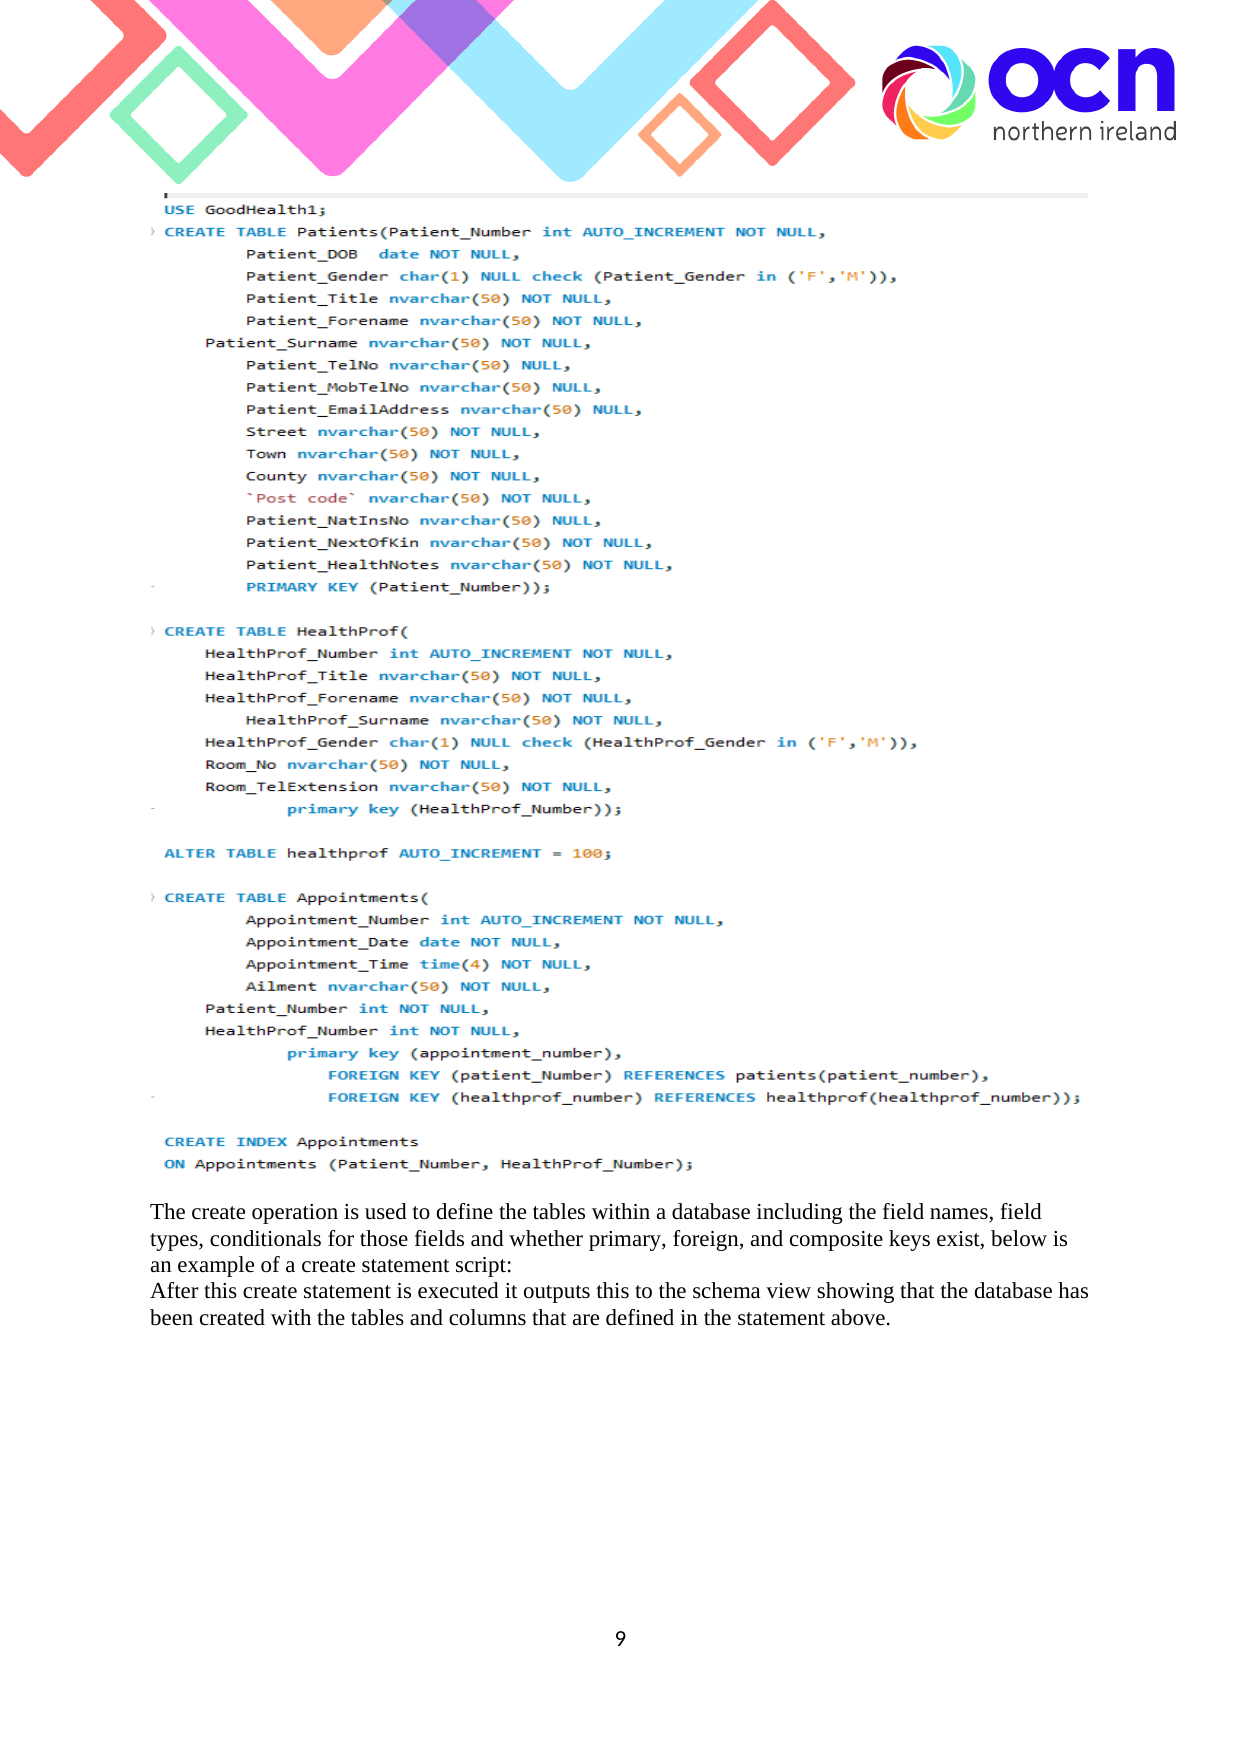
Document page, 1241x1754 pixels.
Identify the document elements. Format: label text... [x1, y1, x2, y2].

picture [0, 0, 1240, 1174]
text The create operation is used to define the tables within a database including the field names, field types, conditionals for those fields and whether primary, foreign, and composite keys exist, below is an example of a create statement script: [150, 102, 1090, 1277]
text After this create statement is executed it outputs this to the schema view showing that the database has been created with the tables and columns that are defined in the statement above. [150, 1277, 1090, 1330]
